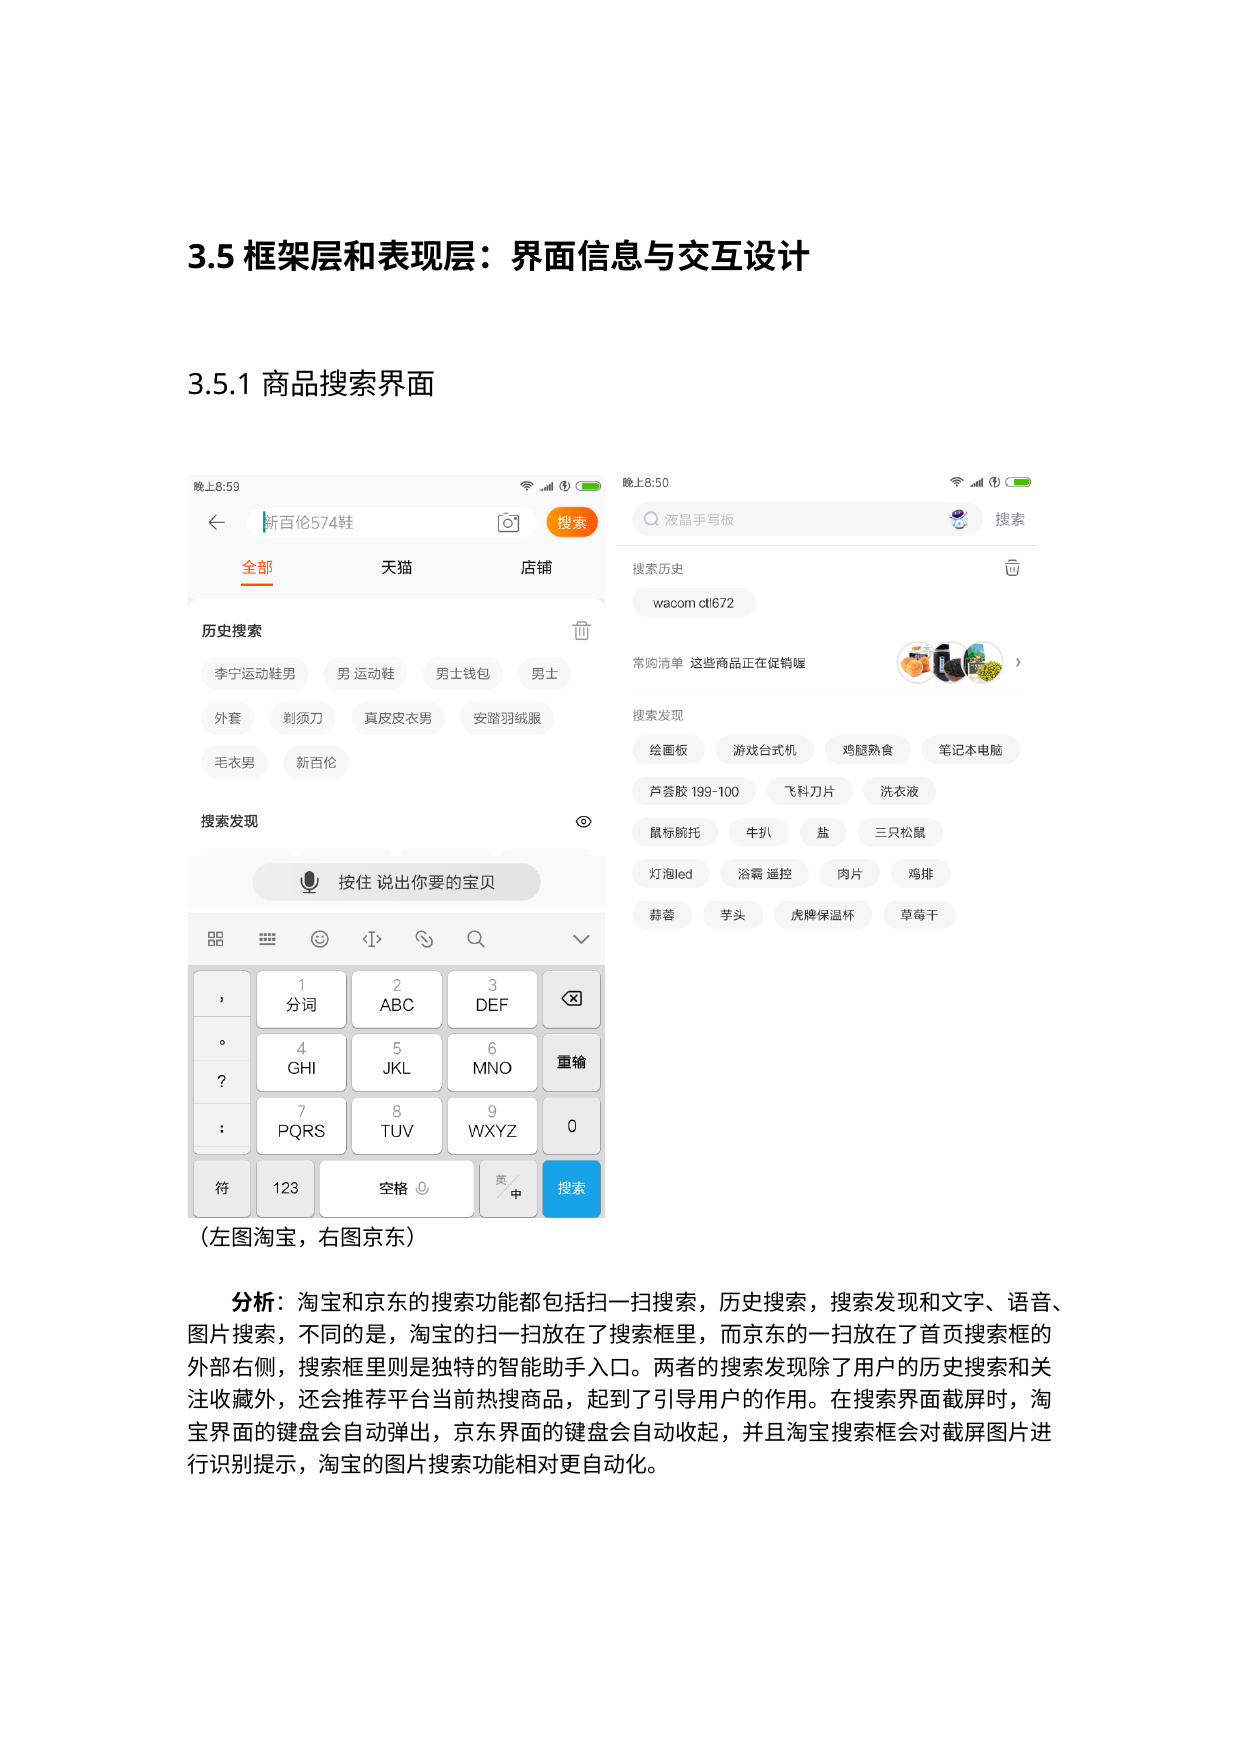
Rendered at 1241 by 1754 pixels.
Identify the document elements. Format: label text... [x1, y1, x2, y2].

text 分析：淘宝和京东的搜索功能都包括扫一扫搜索，历史搜索，搜索发现和文字、语音、图片搜索，不同的是，淘宝的扫一扫放在了搜索框里，而京东的一扫放在了首页搜索框的外部右侧，搜索框里则是独特的智能助手入口。两者的搜索发现除了用户的历史搜索和关注收藏外，还会推荐平台当前热搜商品，起到了引导用户的作用。在搜索界面截屏时，淘宝界面的键盘会自动弹出，京东界面的键盘会自动收起，并且淘宝搜索框会对截屏图片进行识别提示，淘宝的图片搜索功能相对更自动化。 [187, 1284, 1053, 1479]
subtitle 3.5 框架层和表现层：界面信息与交互设计 [187, 222, 1053, 287]
subtitle 3.5.1 商品搜索界面 [187, 349, 1053, 414]
picture [616, 472, 1036, 1218]
picture [187, 475, 605, 1218]
text （左图淘宝，右图京东） [187, 1219, 1053, 1252]
